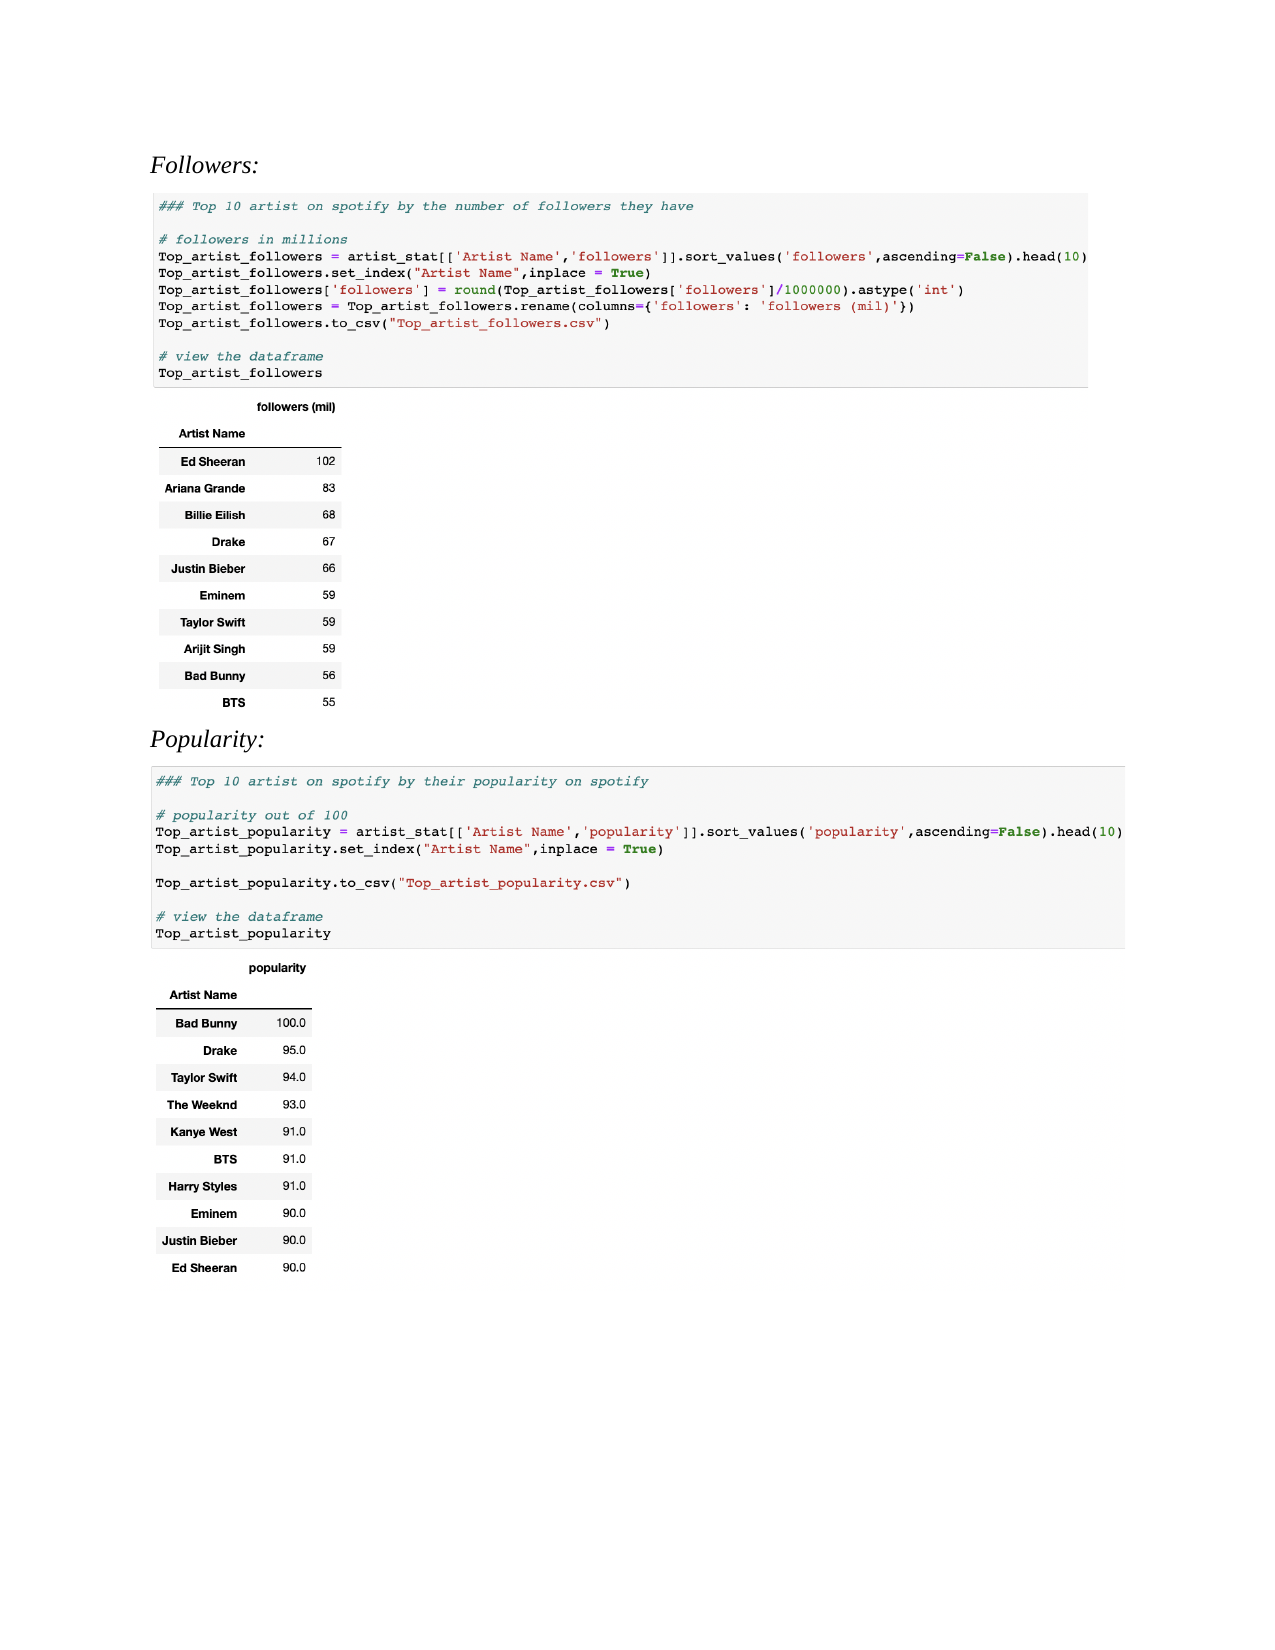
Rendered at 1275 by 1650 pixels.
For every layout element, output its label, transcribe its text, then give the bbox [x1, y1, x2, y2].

text Followers: [150, 150, 1125, 179]
picture [150, 766, 1125, 1291]
text Popularity: [150, 724, 1125, 752]
picture [150, 193, 1089, 709]
